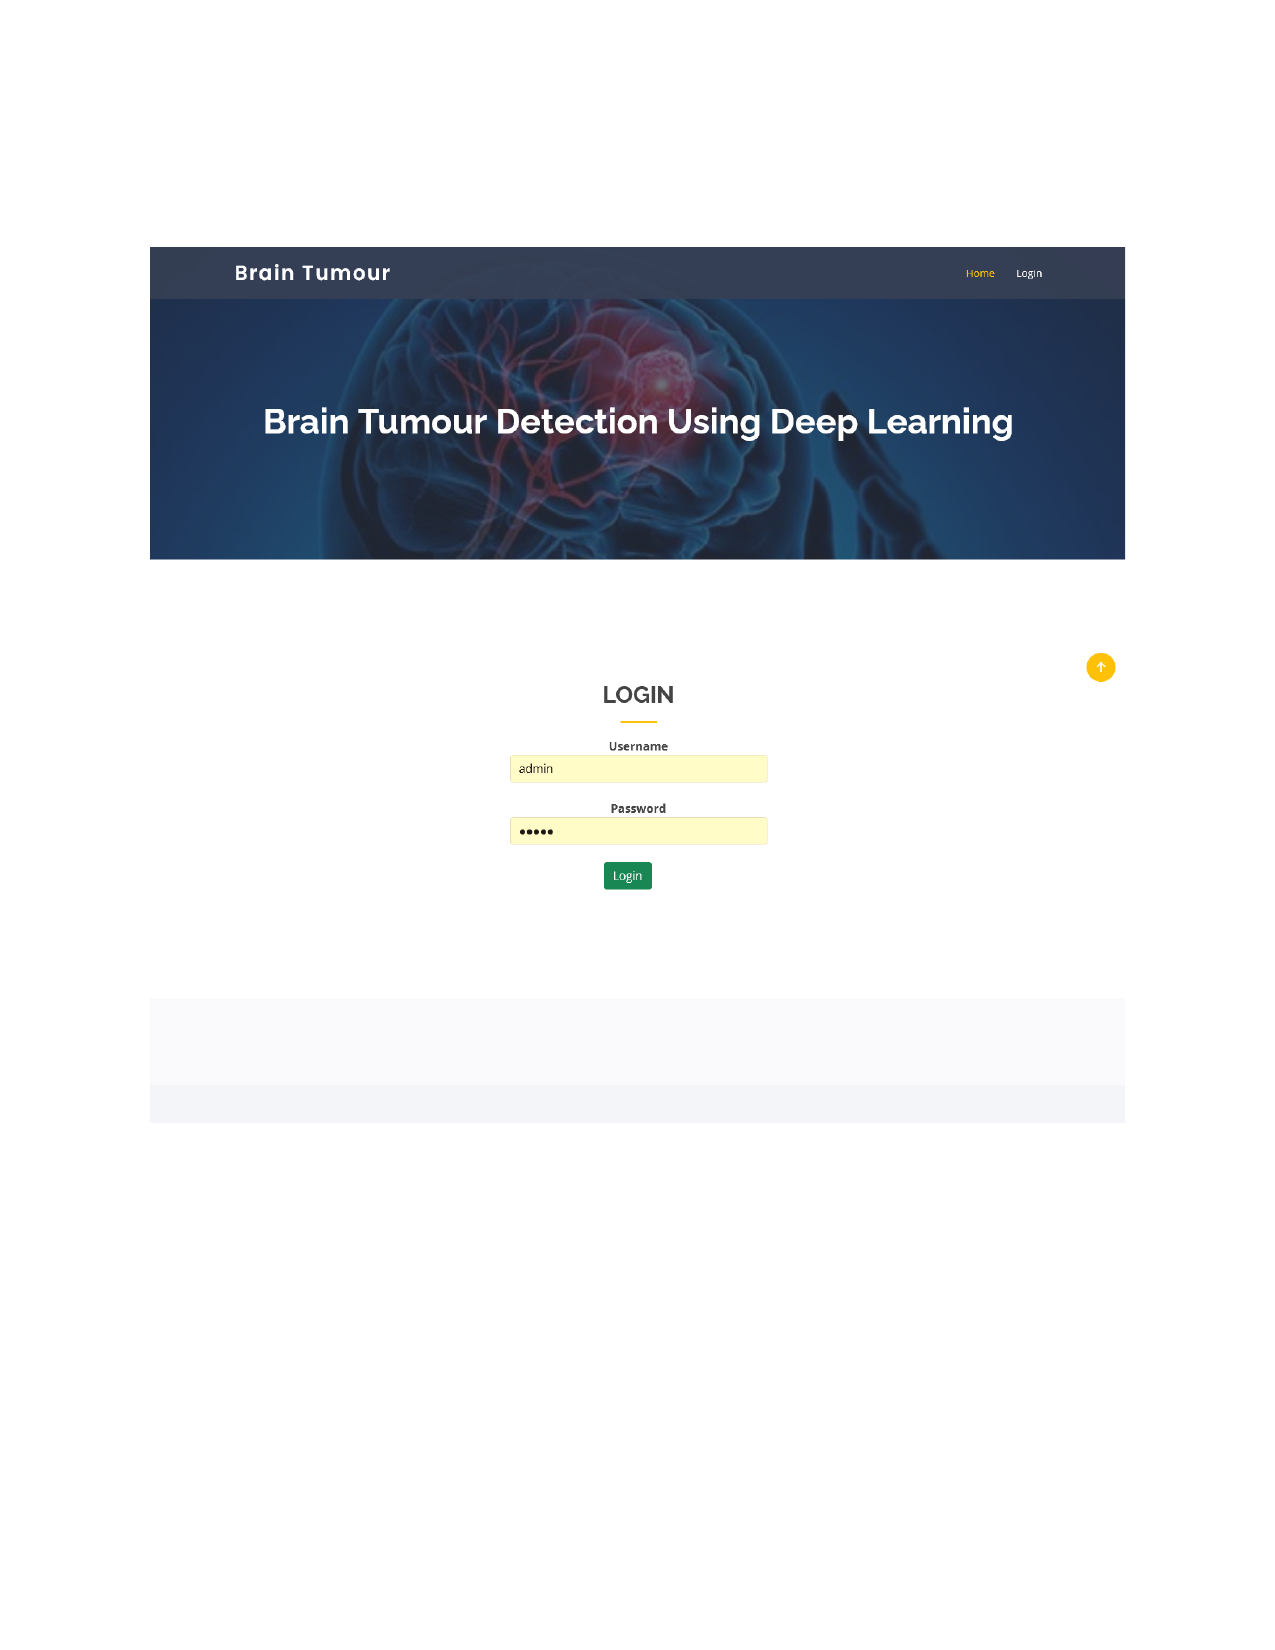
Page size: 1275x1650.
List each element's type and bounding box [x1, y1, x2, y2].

picture [150, 247, 1125, 1123]
